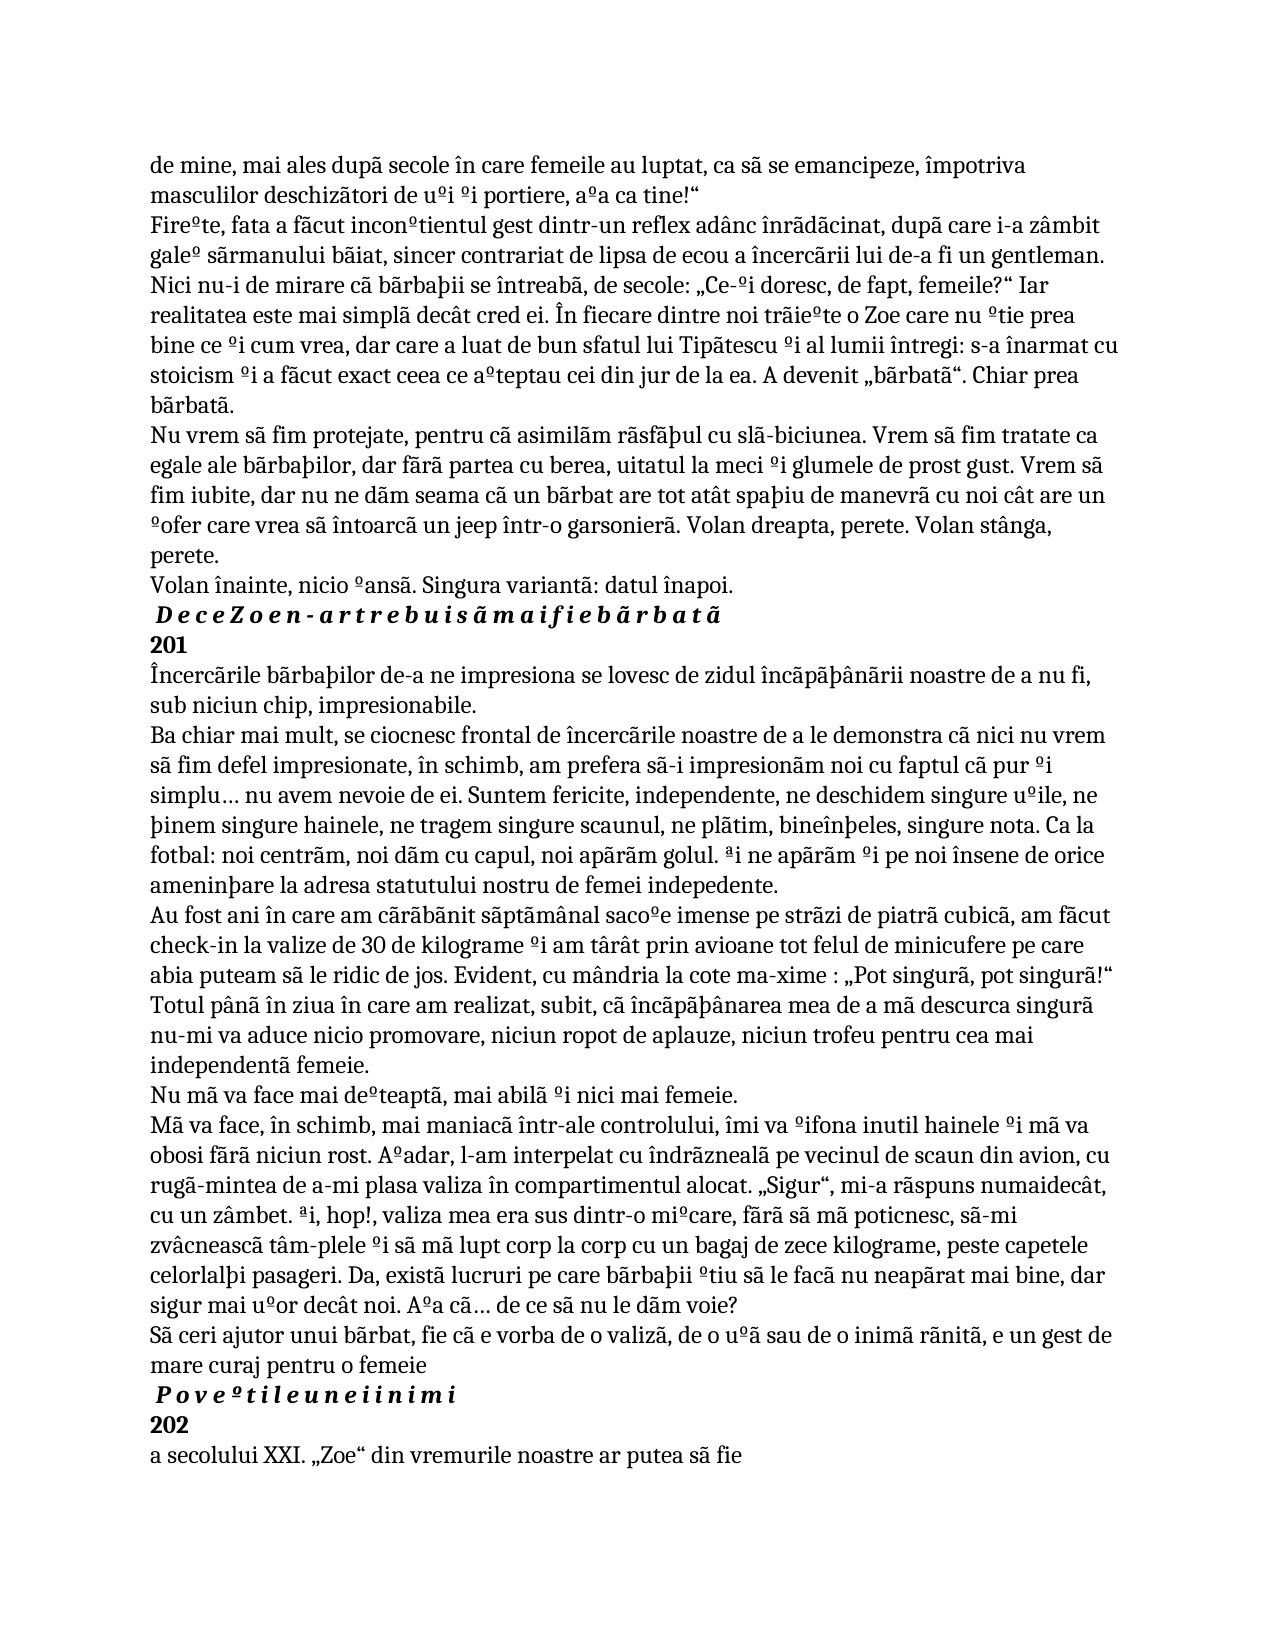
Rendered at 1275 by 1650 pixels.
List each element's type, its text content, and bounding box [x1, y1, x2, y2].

text 202 [150, 1410, 1125, 1440]
text Fireºte, fata a fãcut inconºtientul gest dintr-un reflex adânc înrãdãcinat, dupã care i-a zâmbit galeº sãrmanului bãiat, sincer contrariat de lipsa de ecou a încercãrii lui de-a fi un gentleman. [150, 210, 1125, 270]
text Nici nu-i de mirare cã bãrbaþii se întreabã, de secole: „Ce-ºi doresc, de fapt, femeile?“ Iar realitatea este mai simplã decât cred ei. În fiecare dintre noi trãieºte o Zoe care nu ºtie prea bine ce ºi cum vrea, dar care a luat de bun sfatul lui Tipãtescu ºi al lumii întregi: s-a înarmat cu stoicism ºi a fãcut exact ceea ce aºteptau cei din jur de la ea. A devenit „bãrbatã“. Chiar prea bãrbatã. [150, 270, 1125, 420]
text Nu vrem sã fim protejate, pentru cã asimilãm rãsfãþul cu slã-biciunea. Vrem sã fim tratate ca egale ale bãrbaþilor, dar fãrã partea cu berea, uitatul la meci ºi glumele de prost gust. Vrem sã fim iubite, dar nu ne dãm seama cã un bãrbat are tot atât spaþiu de manevrã cu noi cât are un ºofer care vrea sã întoarcã un jeep într-o garsonierã. Volan dreapta, perete. Volan stânga, perete. [150, 420, 1125, 570]
text Volan înainte, nicio ºansã. Singura variantã: datul înapoi. [150, 570, 1125, 600]
text a secolului XXI. „Zoe“ din vremurile noastre ar putea sã fie [150, 1440, 1125, 1470]
text Au fost ani în care am cãrãbãnit sãptãmânal sacoºe imense pe strãzi de piatrã cubicã, am fãcut check-in la valize de 30 de kilograme ºi am târât prin avioane tot felul de minicufere pe care abia puteam sã le ridic de jos. Evident, cu mândria la cote ma-xime : „Pot singurã, pot singurã!“ Totul pânã în ziua în care am realizat, subit, cã încãpãþânarea mea de a mã descurca singurã nu-mi va aduce nicio promovare, niciun ropot de aplauze, niciun trofeu pentru cea mai independentã femeie. [150, 900, 1125, 1080]
text Sã ceri ajutor unui bãrbat, fie cã e vorba de o valizã, de o uºã sau de o inimã rãnitã, e un gest de mare curaj pentru o femeie [150, 1320, 1125, 1380]
text Încercãrile bãrbaþilor de-a ne impresiona se lovesc de zidul încãpãþânãrii noastre de a nu fi, sub niciun chip, impresionabile. [150, 660, 1125, 720]
text Nu mã va face mai deºteaptã, mai abilã ºi nici mai femeie. [150, 1080, 1125, 1110]
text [150, 150, 1125, 210]
text Ba chiar mai mult, se ciocnesc frontal de încercãrile noastre de a le demonstra cã nici nu vrem sã fim defel impresionate, în schimb, am prefera sã-i impresionãm noi cu faptul cã pur ºi simplu… nu avem nevoie de ei. Suntem fericite, independente, ne deschidem singure uºile, ne þinem singure hainele, ne tragem singure scaunul, ne plãtim, bineînþeles, singure nota. Ca la fotbal: noi centrãm, noi dãm cu capul, noi apãrãm golul. ªi ne apãrãm ºi pe noi însene de orice ameninþare la adresa statutului nostru de femei indepedente. [150, 720, 1125, 900]
text Mã va face, în schimb, mai maniacã într-ale controlului, îmi va ºifona inutil hainele ºi mã va obosi fãrã niciun rost. Aºadar, l-am interpelat cu îndrãznealã pe vecinul de scaun din avion, cu rugã-mintea de a-mi plasa valiza în compartimentul alocat. „Sigur“, mi-a rãspuns numaidecât, cu un zâmbet. ªi, hop!, valiza mea era sus dintr-o miºcare, fãrã sã mã poticnesc, sã-mi zvâcneascã tâm-plele ºi sã mã lupt corp la corp cu un bagaj de zece kilograme, peste capetele celorlalþi pasageri. Da, existã lucruri pe care bãrbaþii ºtiu sã le facã nu neapãrat mai bine, dar sigur mai uºor decât noi. Aºa cã… de ce sã nu le dãm voie? [150, 1110, 1125, 1320]
text P o v e º t i l e u n e i i n i m i [150, 1380, 1125, 1410]
text D e c e Z o e n - a r t r e b u i s ã m a i f i e b ã r b a t ã [150, 600, 1125, 630]
text 201 [150, 630, 1125, 660]
